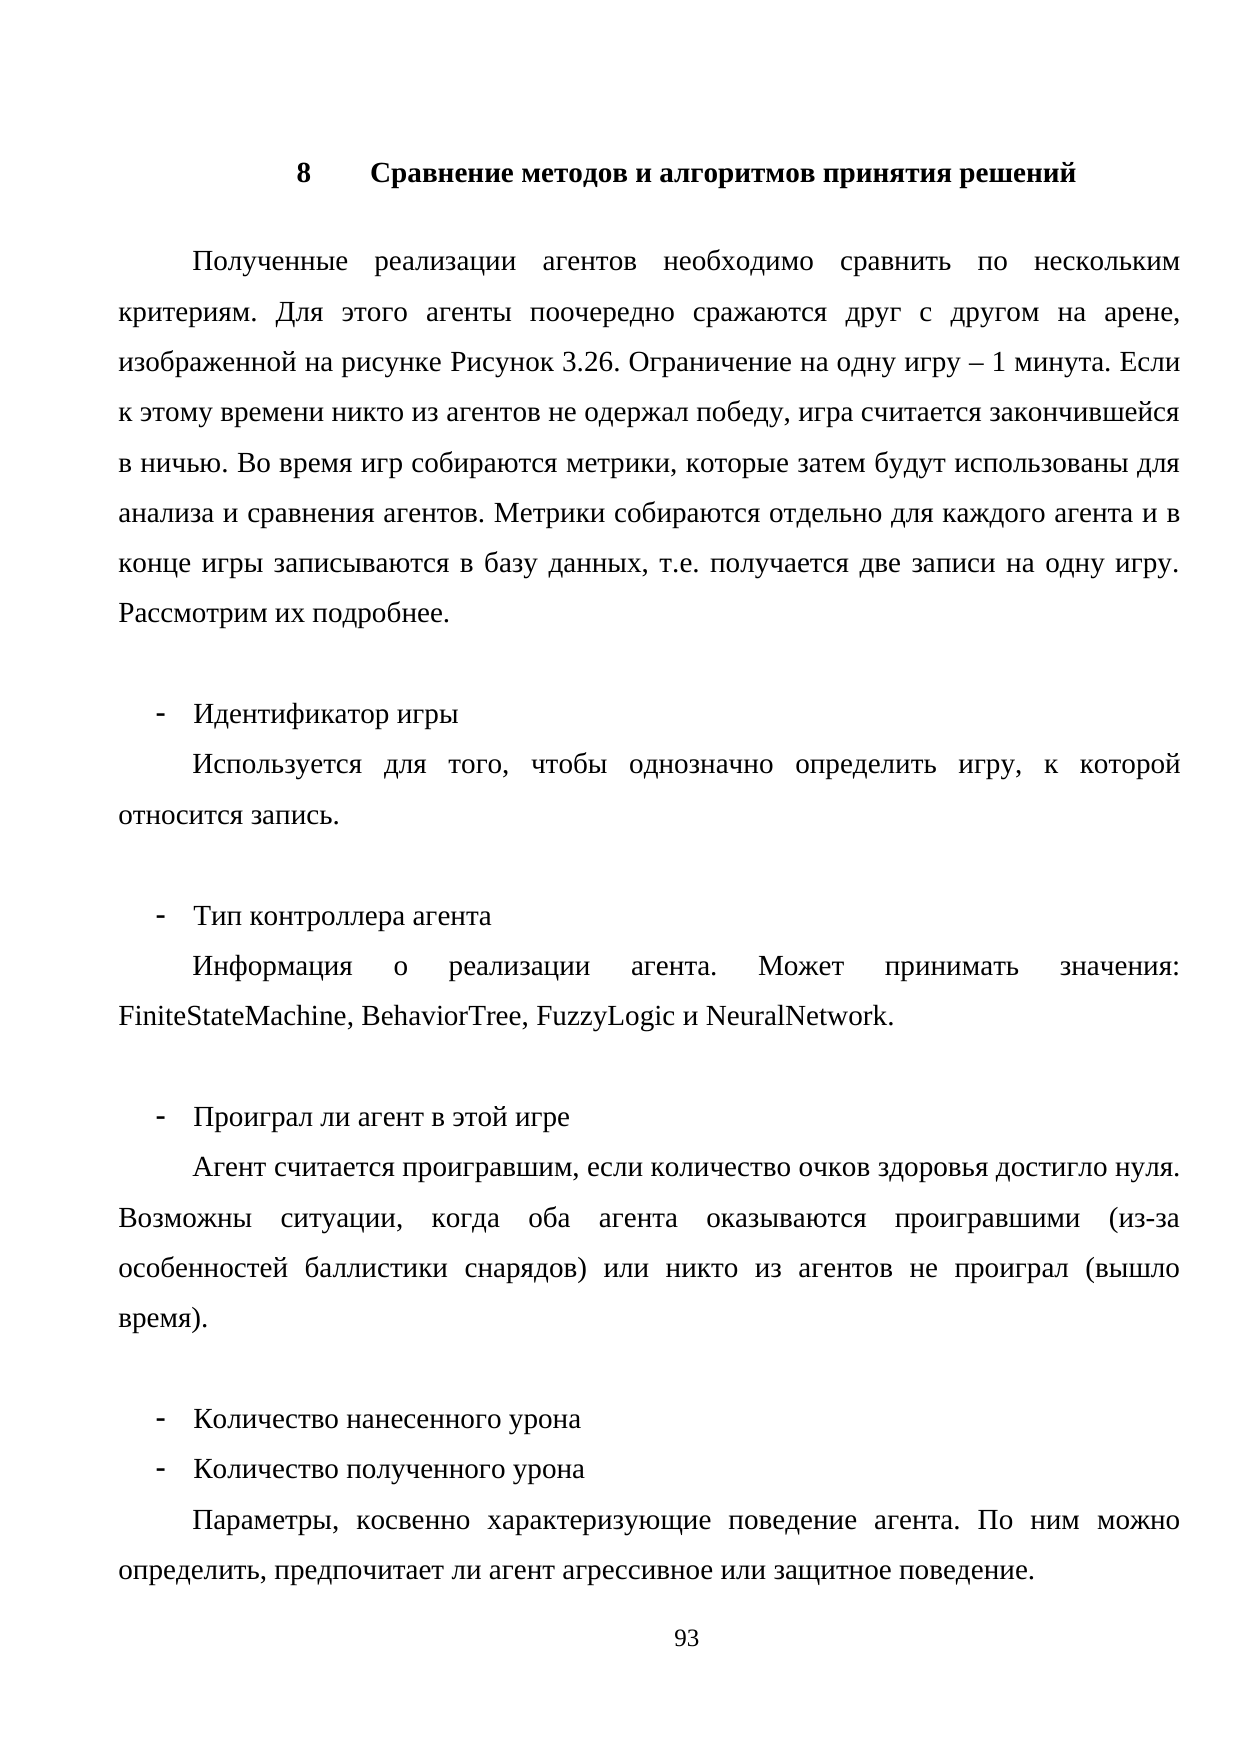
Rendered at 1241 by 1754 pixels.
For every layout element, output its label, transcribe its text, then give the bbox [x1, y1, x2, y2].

subtitle Количество полученного урона [156, 1451, 1181, 1485]
text Информация о реализации агента. Может принимать значения: FiniteStateMachine, BehaviorTree, FuzzyLogic и NeuralNetwork. [118, 948, 1181, 1032]
subtitle Тип контроллера агента [156, 898, 1181, 931]
subtitle Количество нанесенного урона [156, 1401, 1181, 1434]
subtitle Проиграл ли агент в этой игре [156, 1099, 1181, 1133]
subtitle Сравнение методов и алгоритмов принятия решений [118, 156, 1181, 189]
text Агент считается проигравшим, если количество очков здоровья достигло нуля. Возможны ситуации, когда оба агента оказываются проигравшими (из-за особенностей баллистики снарядов) или никто из агентов не проиграл (вышло время). [118, 1149, 1181, 1334]
text Используется для того, чтобы однозначно определить игру, к которой относится запись. [118, 747, 1181, 831]
subtitle Идентификатор игры [156, 696, 1181, 730]
text Параметры, косвенно характеризующие поведение агента. По ним можно определить, предпочитает ли агент агрессивное или защитное поведение. [118, 1502, 1181, 1586]
